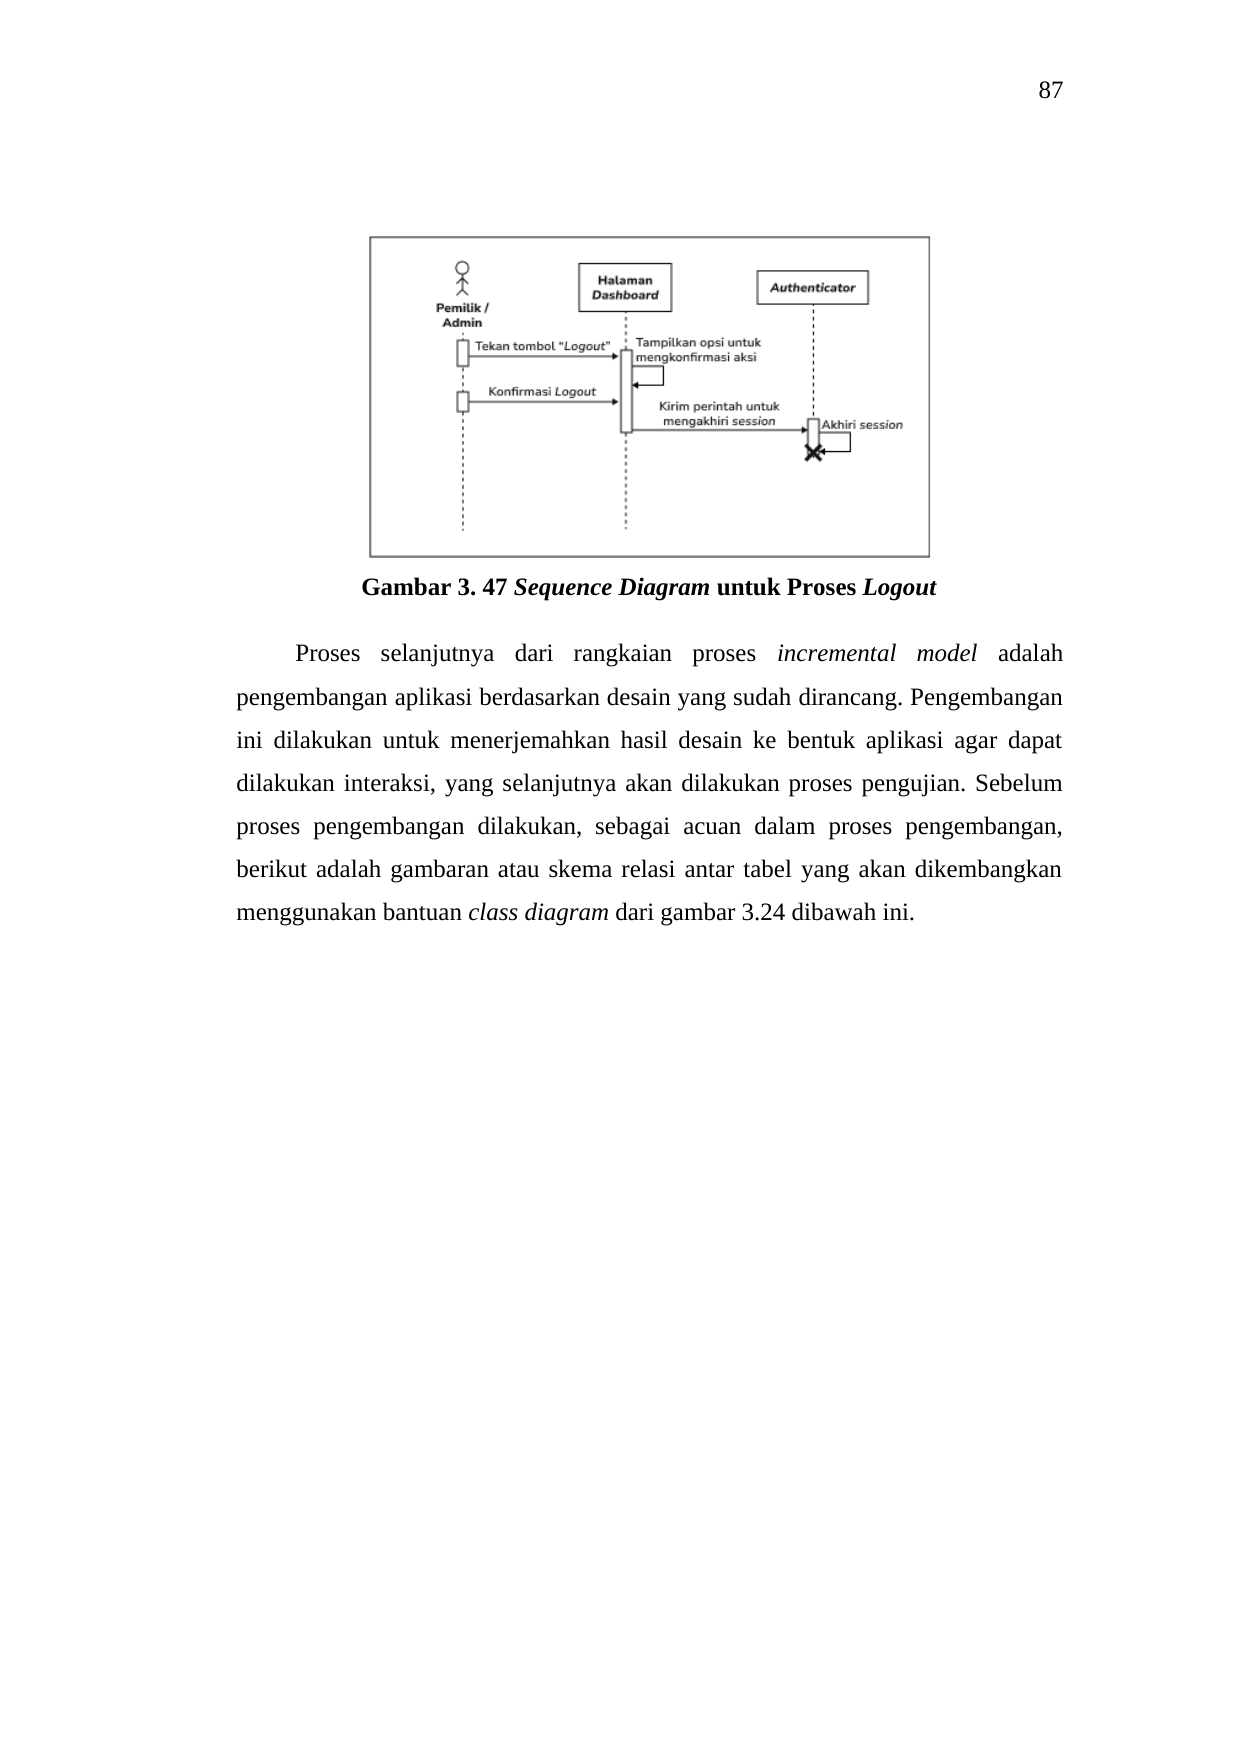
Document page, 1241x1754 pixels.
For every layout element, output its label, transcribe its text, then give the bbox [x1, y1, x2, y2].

picture [369, 236, 931, 558]
text Gambar 3. 47 Sequence Diagram untuk Proses Logout [236, 572, 1063, 601]
text Proses selanjutnya dari rangkaian proses incremental model adalah pengembangan aplikasi berdasarkan desain yang sudah dirancang. Pengembangan ini dilakukan untuk menerjemahkan hasil desain ke bentuk aplikasi agar dapat dilakukan interaksi, yang selanjutnya akan dilakukan proses pengujian. Sebelum proses pengembangan dilakukan, sebagai acuan dalam proses pengembangan, berikut adalah gambaran atau skema relasi antar tabel yang akan dikembangkan menggunakan bantuan class diagram dari gambar 3.24 dibawah ini. [236, 638, 1063, 926]
